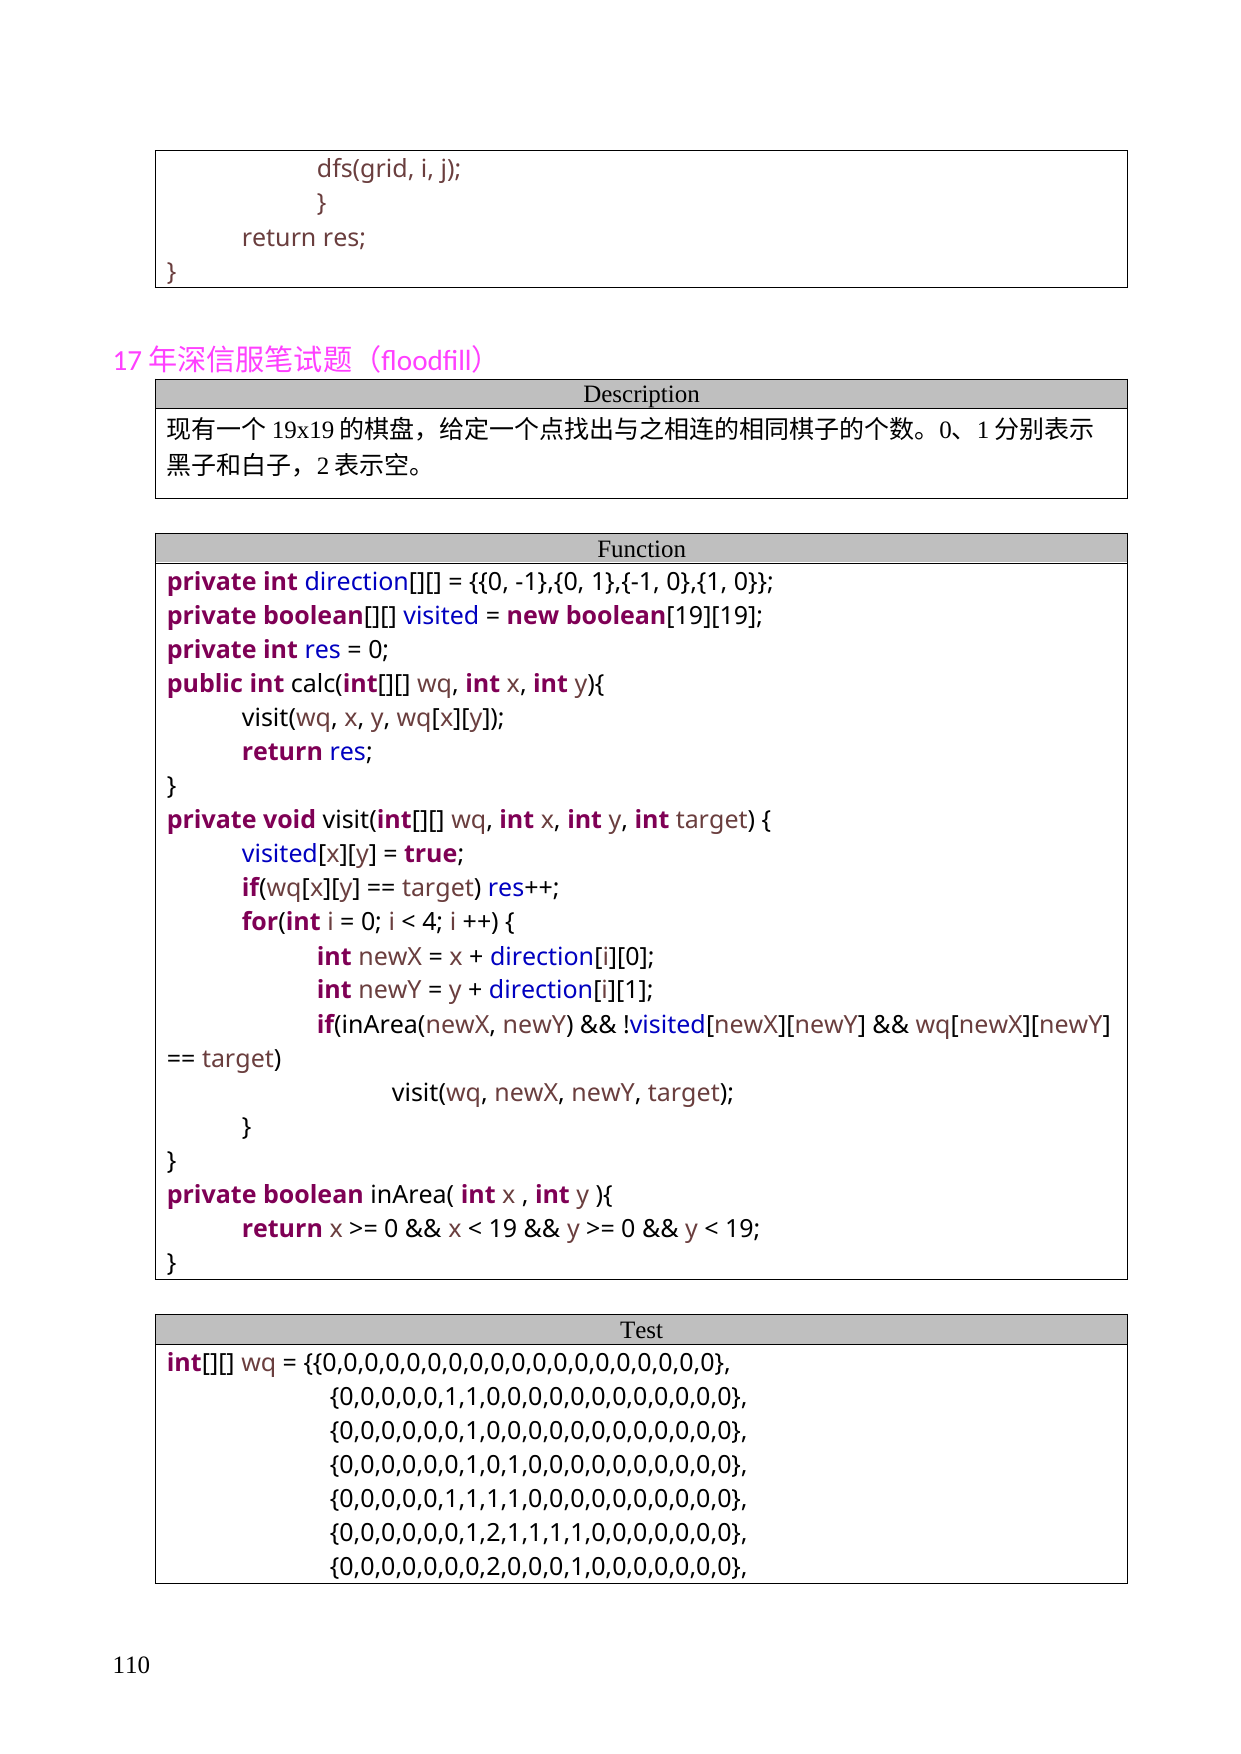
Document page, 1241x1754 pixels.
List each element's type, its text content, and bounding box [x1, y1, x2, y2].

subtitle 17年深信服笔试题（floodfill） [112, 336, 1128, 378]
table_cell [156, 151, 1127, 287]
table_cell private int direction[][] = {{0, -1},{0, 1},{-1, 0},{1, 0}}; private boolean[][] visited = new boolean[19][19]; private int res = 0; public int calc(int[][] wq, int x, int y){ visit(wq, x, y, wq[x][y]); return res; } private void visit(int[][] wq, int x, int y, int target) { visited[x][y] = true; if(wq[x][y] == target) res++; for(int i = 0; i < 4; i ++) { int newX = x + direction[i][0]; int newY = y + direction[i][1]; if(inArea(newX, newY) && !visited[newX][newY] && wq[newX][newY] == target) visit(wq, newX, newY, target); } } private boolean inArea( int x , int y ){ return x >= 0 && x < 19 && y >= 0 && y < 19; } [156, 564, 1127, 1279]
table_header Function [156, 534, 1127, 562]
table_cell 现有一个19x19的棋盘，给定一个点找出与之相连的相同棋子的个数。0、1分别表示黑子和白子，2表示空。 [156, 409, 1127, 497]
table_header Description [156, 380, 1127, 408]
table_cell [156, 1345, 1127, 1583]
table_header Test [156, 1315, 1127, 1344]
